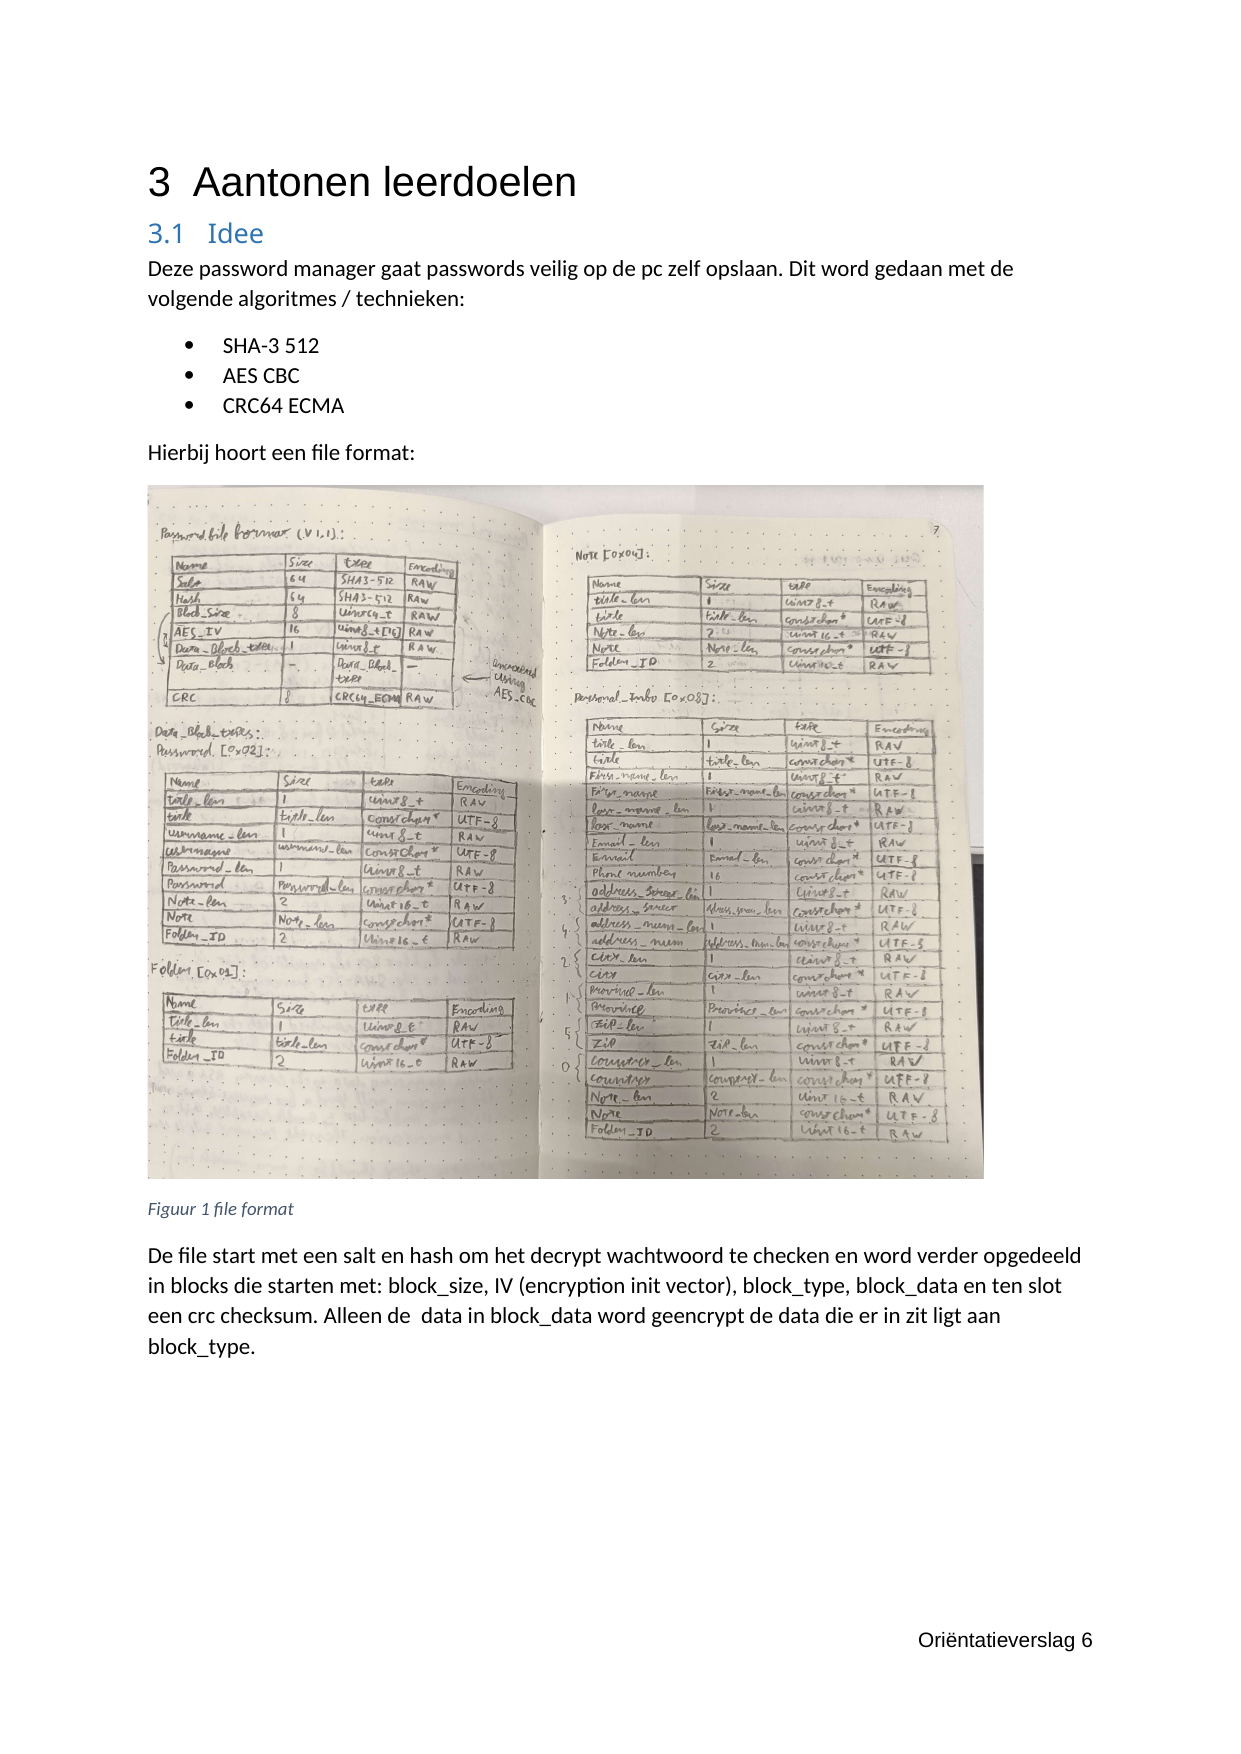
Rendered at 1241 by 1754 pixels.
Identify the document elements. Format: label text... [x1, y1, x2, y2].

subtitle Idee [148, 214, 1093, 251]
subtitle Aantonen leerdoelen [148, 157, 1093, 205]
text De file start met een salt en hash om het decrypt wachtwoord te checken en word verder opgedeeld in blocks die starten met: block_size, IV (encryption init vector), block_type, block_data en ten slot een crc checksum. Alleen de data in block_data word geencrypt de data die er in zit ligt aan block_type. [148, 1241, 1093, 1360]
picture [147, 485, 984, 1179]
list CRC64 ECMA [185, 392, 1093, 419]
text Hierbij hoort een file format: [148, 438, 1093, 466]
list AES CBC [185, 361, 1093, 389]
list SHA-3 512 [185, 331, 1093, 359]
text Deze password manager gaat passwords veilig op de pc zelf opslaan. Dit word gedaan met de volgende algoritmes / technieken: [148, 254, 1093, 312]
